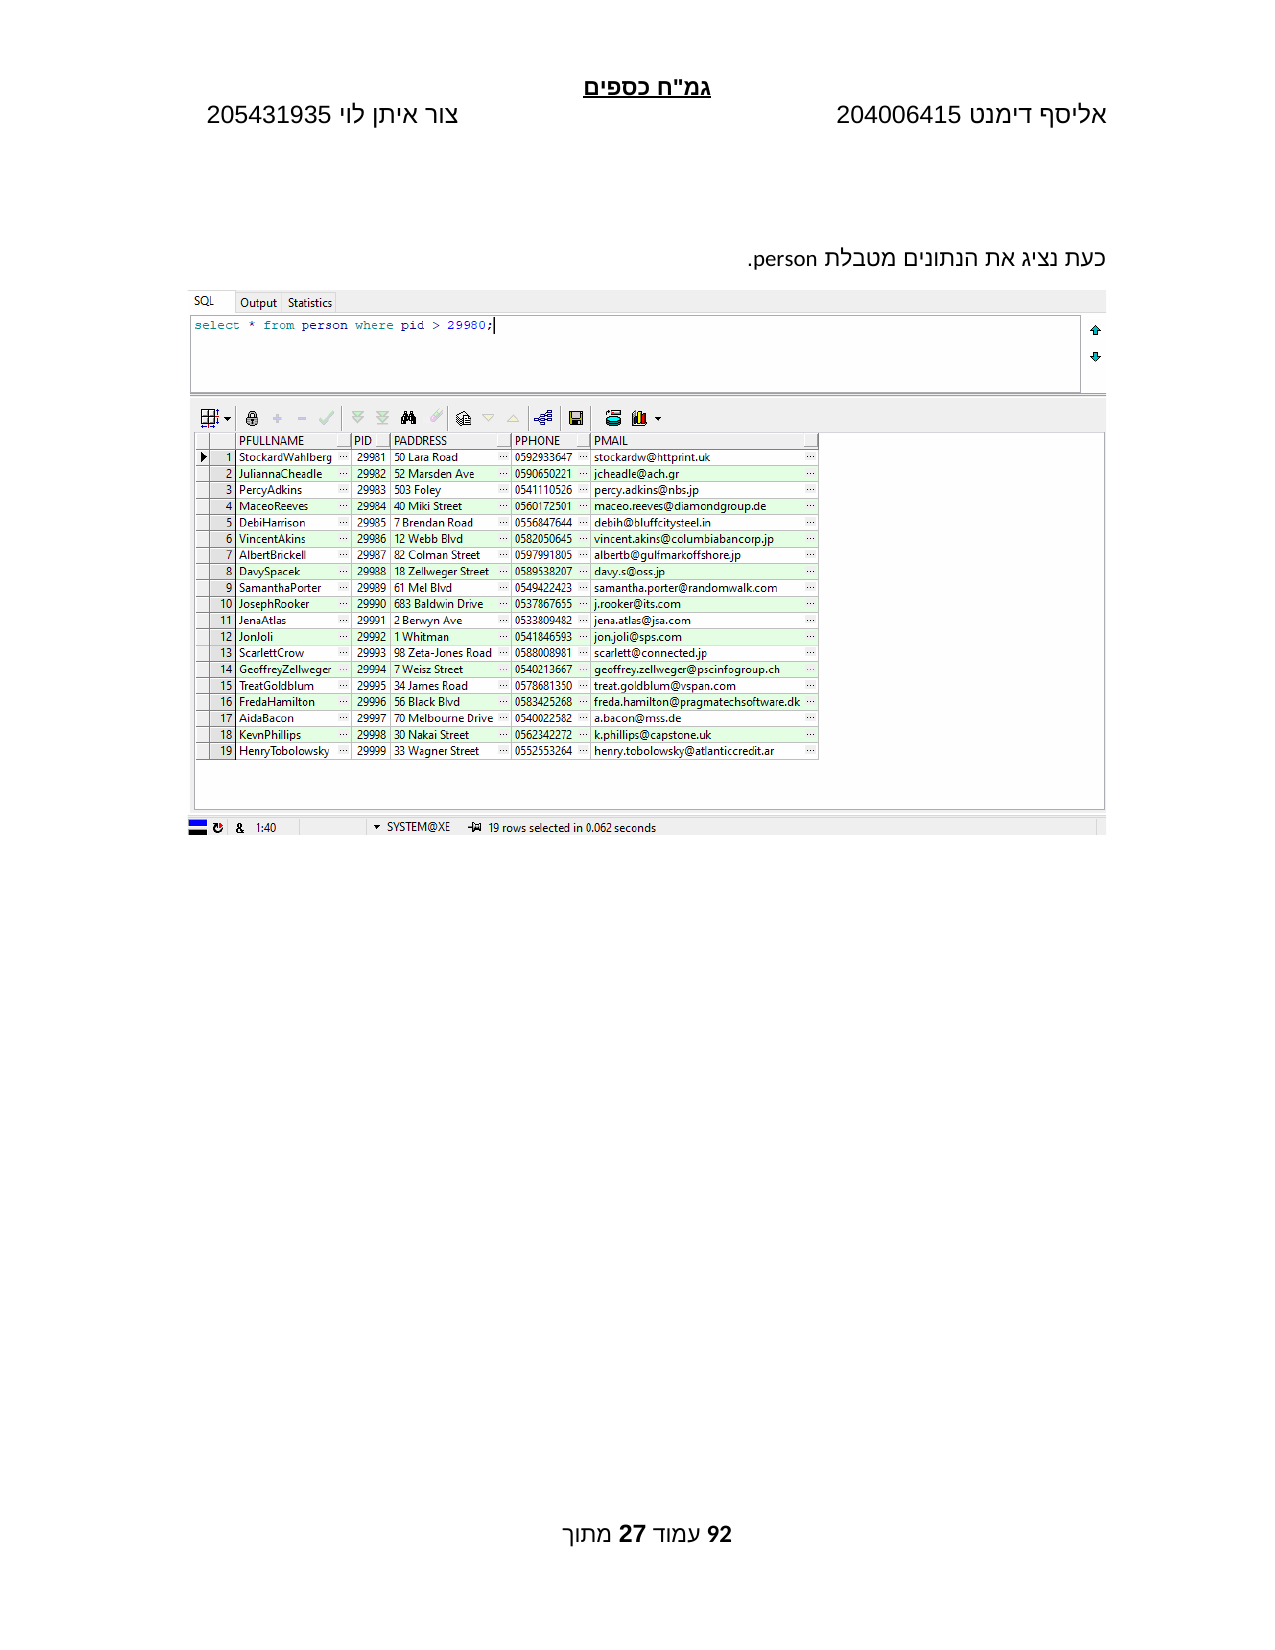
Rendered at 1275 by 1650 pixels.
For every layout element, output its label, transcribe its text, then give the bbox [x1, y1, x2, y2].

text כעת נציג את הנתונים מטבלת person. [187, 244, 1106, 272]
picture [187, 290, 1107, 835]
